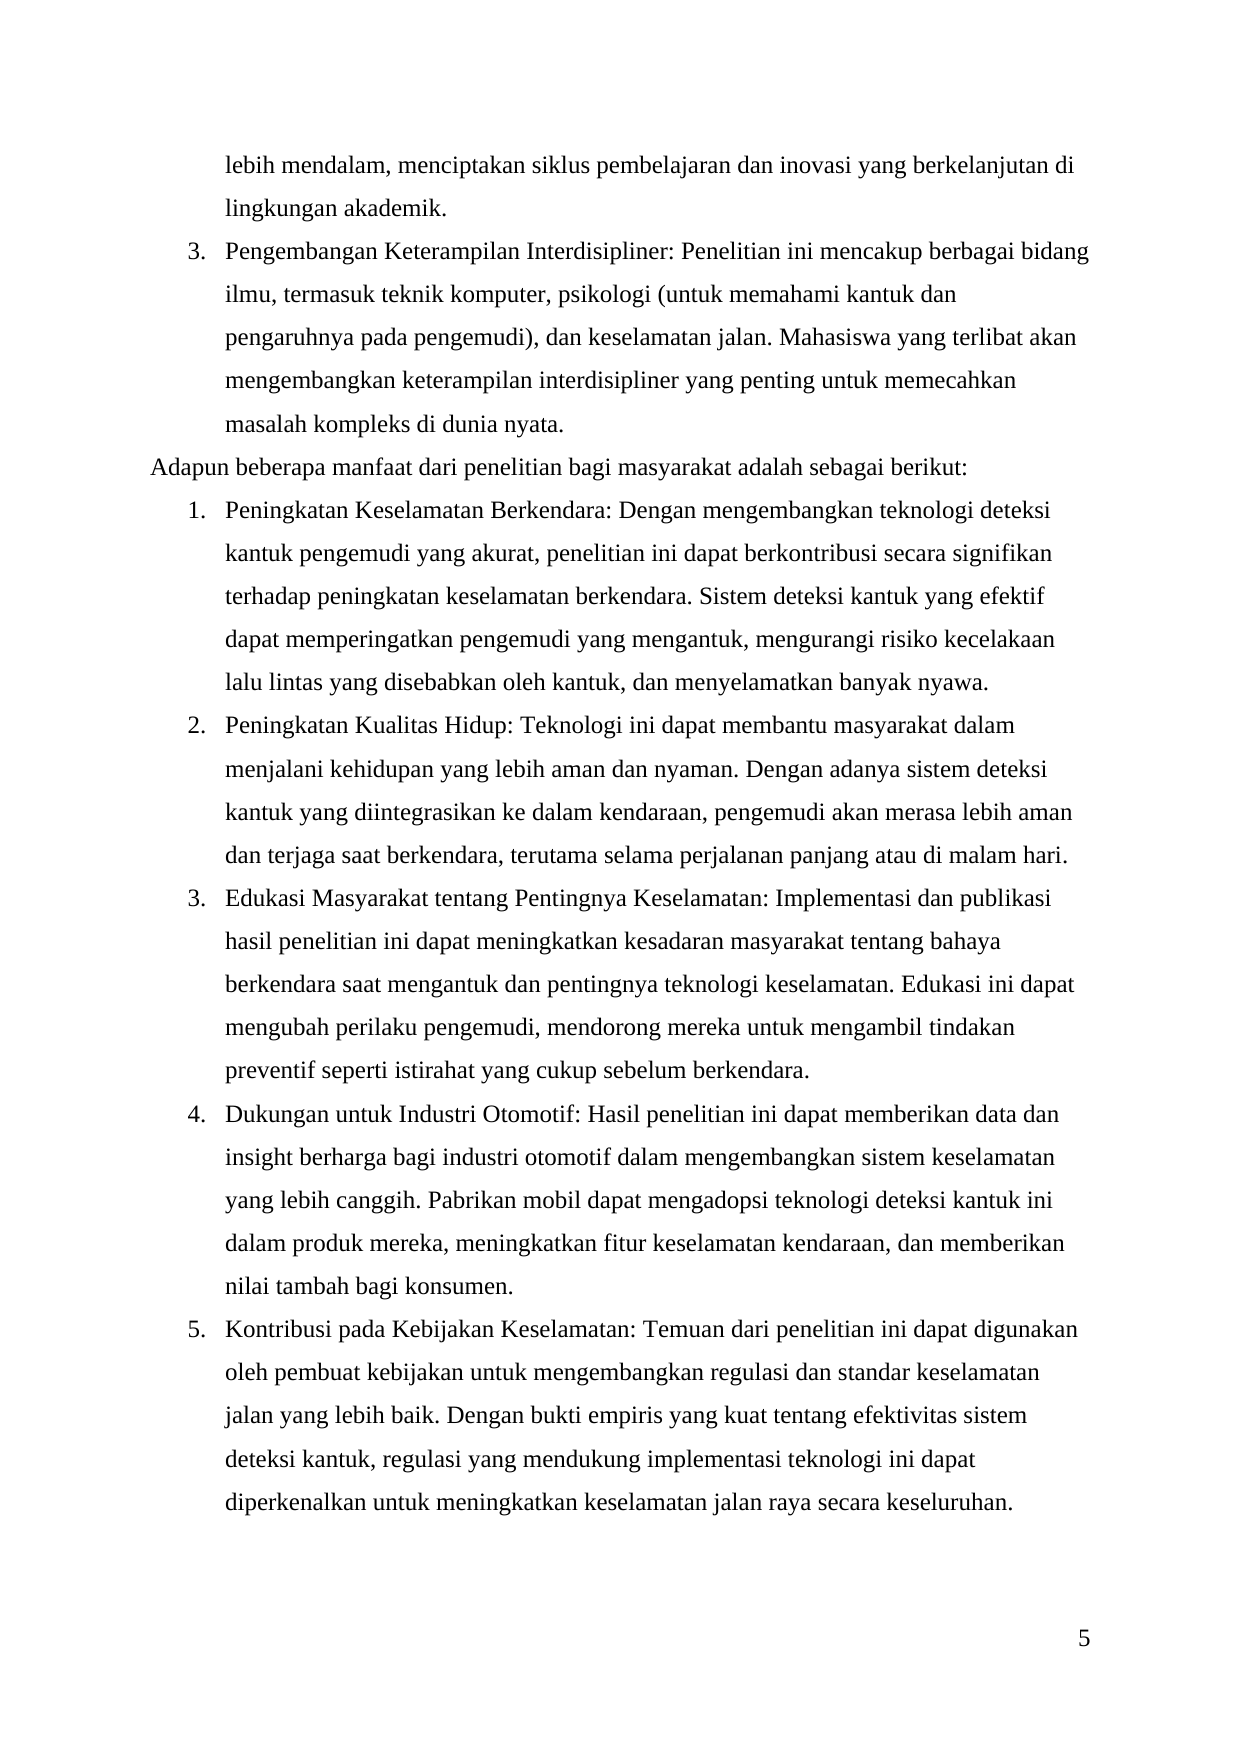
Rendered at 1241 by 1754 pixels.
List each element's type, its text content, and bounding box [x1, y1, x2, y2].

list Dukungan untuk Industri Otomotif: Hasil penelitian ini dapat memberikan data dan insight berharga bagi industri otomotif dalam mengembangkan sistem keselamatan yang lebih canggih. Pabrikan mobil dapat mengadopsi teknologi deteksi kantuk ini dalam produk mereka, meningkatkan fitur keselamatan kendaraan, dan memberikan nilai tambah bagi konsumen. [187, 1099, 1090, 1300]
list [187, 150, 1090, 222]
list Kontribusi pada Kebijakan Keselamatan: Temuan dari penelitian ini dapat digunakan oleh pembuat kebijakan untuk mengembangkan regulasi dan standar keselamatan jalan yang lebih baik. Dengan bukti empiris yang kuat tentang efektivitas sistem deteksi kantuk, regulasi yang mendukung implementasi teknologi ini dapat diperkenalkan untuk meningkatkan keselamatan jalan raya secara keseluruhan. [187, 1314, 1090, 1516]
list Edukasi Masyarakat tentang Pentingnya Keselamatan: Implementasi dan publikasi hasil penelitian ini dapat meningkatkan kesadaran masyarakat tentang bahaya berkendara saat mengantuk dan pentingnya teknologi keselamatan. Edukasi ini dapat mengubah perilaku pengemudi, mendorong mereka untuk mengambil tindakan preventif seperti istirahat yang cukup sebelum berkendara. [187, 883, 1090, 1084]
list Pengembangan Keterampilan Interdisipliner: Penelitian ini mencakup berbagai bidang ilmu, termasuk teknik komputer, psikologi (untuk memahami kantuk dan pengaruhnya pada pengemudi), dan keselamatan jalan. Mahasiswa yang terlibat akan mengembangkan keterampilan interdisipliner yang penting untuk memecahkan masalah kompleks di dunia nyata. [187, 236, 1090, 437]
text Adapun beberapa manfaat dari penelitian bagi masyarakat adalah sebagai berikut: [150, 452, 1090, 481]
list Peningkatan Kualitas Hidup: Teknologi ini dapat membantu masyarakat dalam menjalani kehidupan yang lebih aman dan nyaman. Dengan adanya sistem deteksi kantuk yang diintegrasikan ke dalam kendaraan, pengemudi akan merasa lebih aman dan terjaga saat berkendara, terutama selama perjalanan panjang atau di malam hari. [187, 711, 1090, 869]
list Peningkatan Keselamatan Berkendara: Dengan mengembangkan teknologi deteksi kantuk pengemudi yang akurat, penelitian ini dapat berkontribusi secara signifikan terhadap peningkatan keselamatan berkendara. Sistem deteksi kantuk yang efektif dapat memperingatkan pengemudi yang mengantuk, mengurangi risiko kecelakaan lalu lintas yang disebabkan oleh kantuk, dan menyelamatkan banyak nyawa. [187, 495, 1090, 696]
